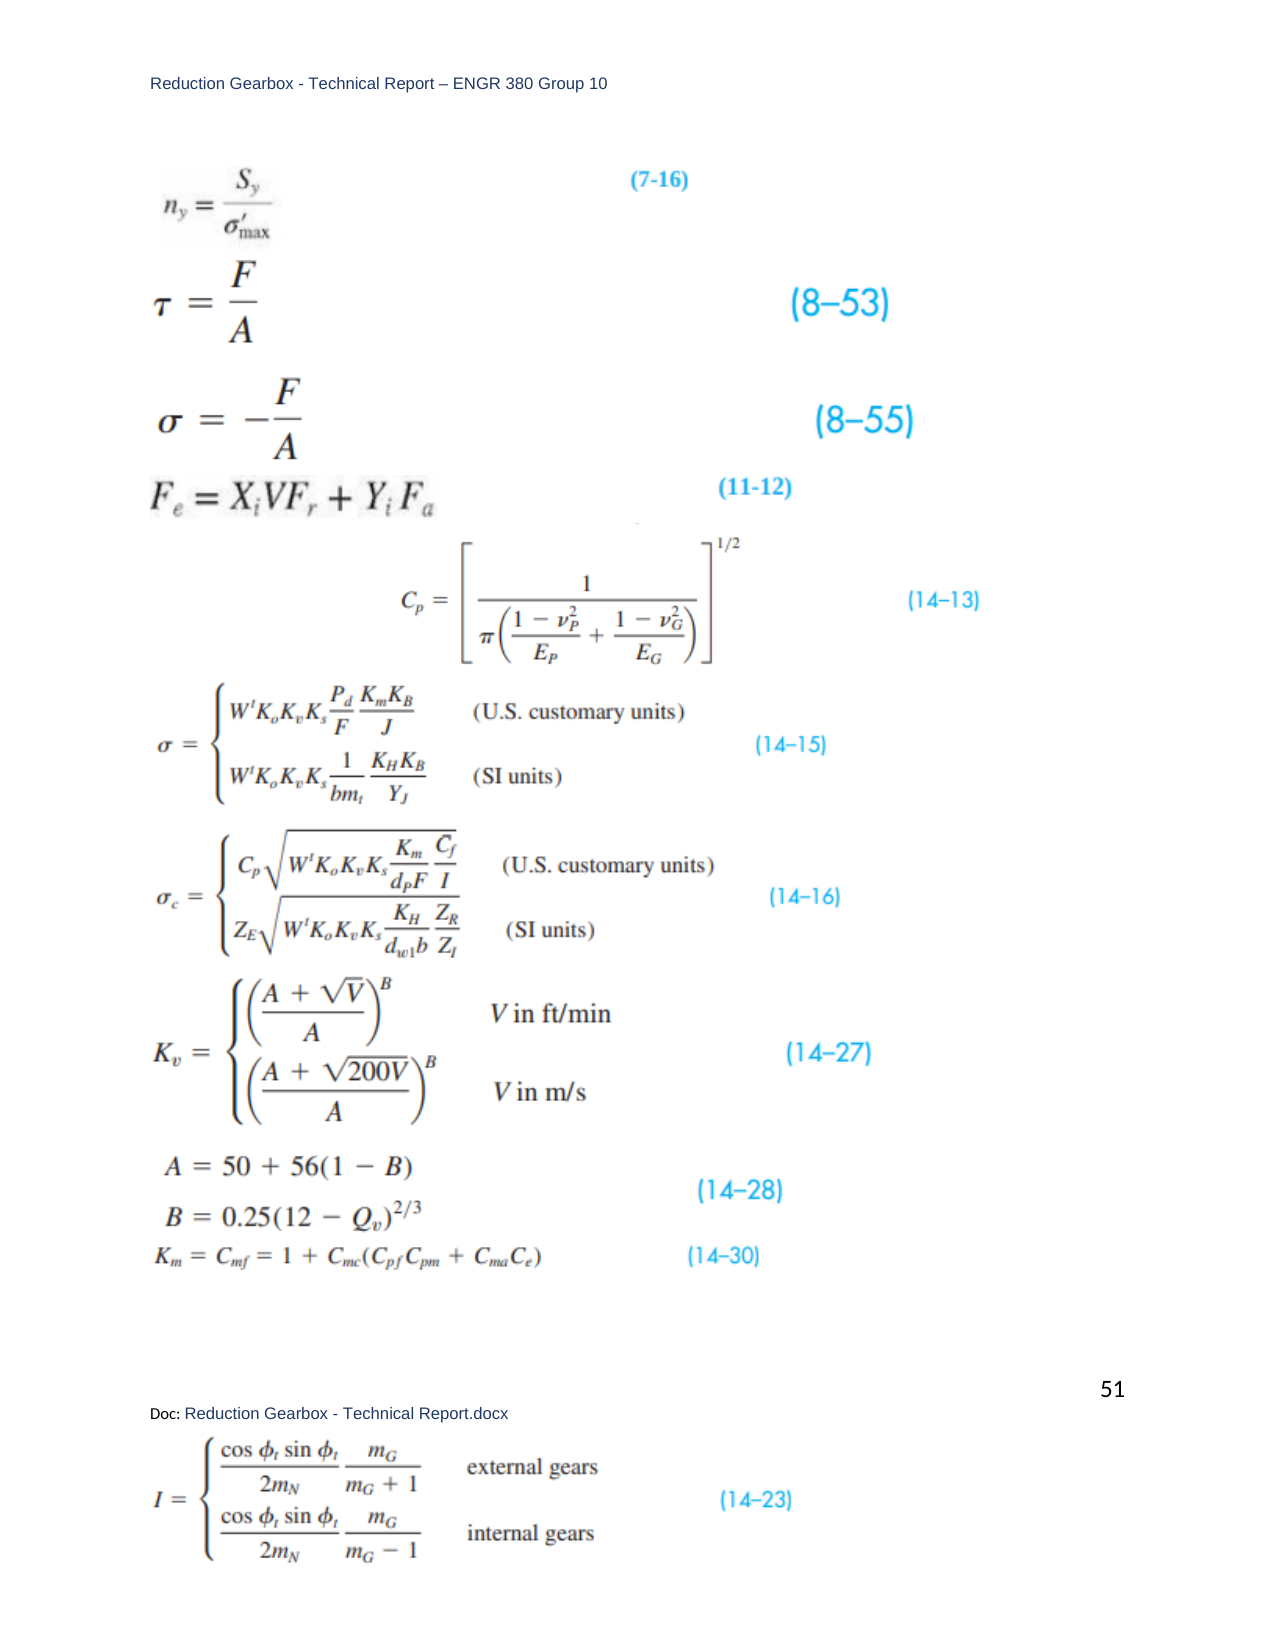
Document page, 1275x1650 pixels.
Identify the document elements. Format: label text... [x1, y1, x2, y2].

picture [150, 1427, 802, 1577]
subtitle Appendix C: Equations [768, 676, 1125, 1278]
picture [150, 150, 1125, 1278]
subtitle Appendix C: Equations [694, 150, 1125, 523]
